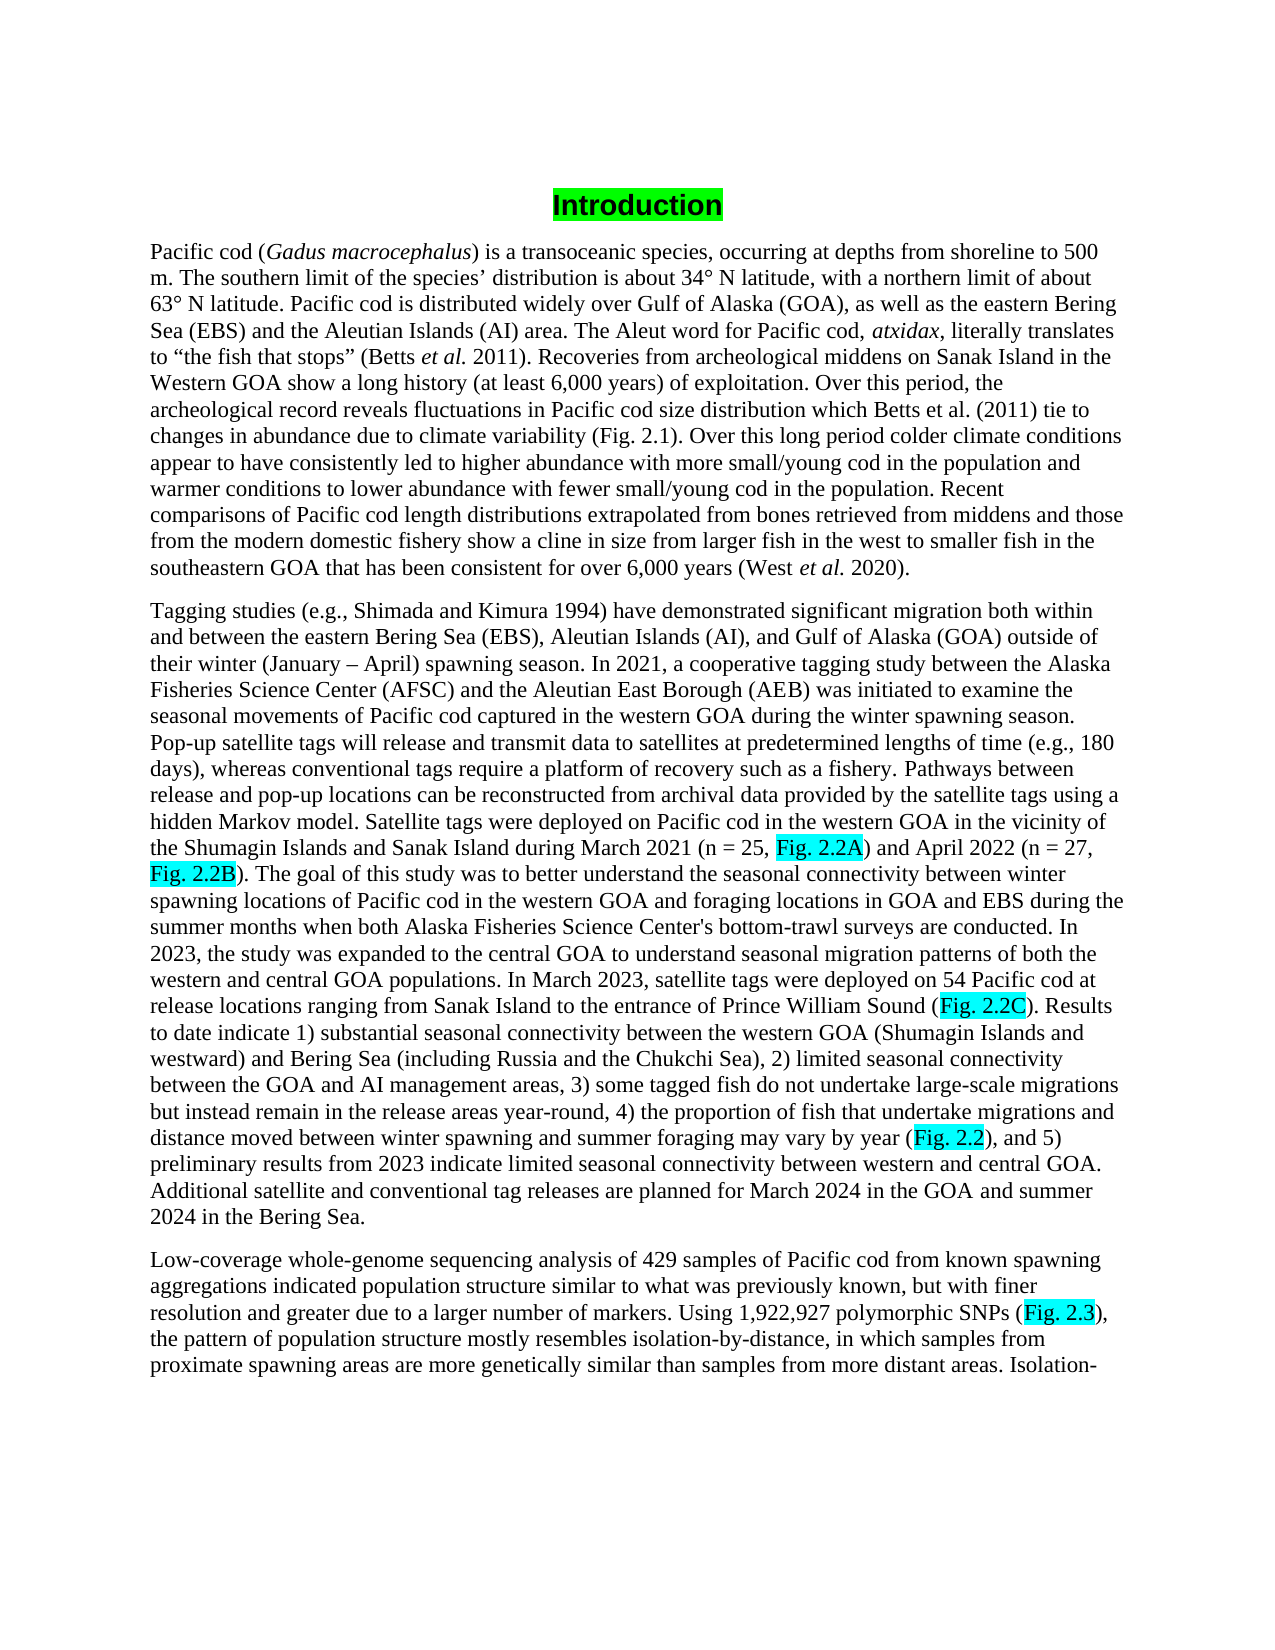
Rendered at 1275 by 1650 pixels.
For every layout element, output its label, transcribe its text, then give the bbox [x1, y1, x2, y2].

text Pacific cod (Gadus macrocephalus) is a transoceanic species, occurring at depths from shoreline to 500 m. The southern limit of the species’ distribution is about 34° N latitude, with a northern limit of about 63° N latitude. Pacific cod is distributed widely over Gulf of Alaska (GOA), as well as the eastern Bering Sea (EBS) and the Aleutian Islands (AI) area. The Aleut word for Pacific cod, atxidax, literally translates to “the fish that stops” (Betts et al. 2011). Recoveries from archeological middens on Sanak Island in the Western GOA show a long history (at least 6,000 years) of exploitation. Over this period, the archeological record reveals fluctuations in Pacific cod size distribution which Betts et al. (2011) tie to changes in abundance due to climate variability (Fig. 2.1). Over this long period colder climate conditions appear to have consistently led to higher abundance with more small/young cod in the population and warmer conditions to lower abundance with fewer small/young cod in the population. Recent comparisons of Pacific cod length distributions extrapolated from bones retrieved from middens and those from the modern domestic fishery show a cline in size from larger fish in the west to smaller fish in the southeastern GOA that has been consistent for over 6,000 years (West et al. 2020). [150, 238, 1125, 580]
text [150, 1246, 1125, 1378]
subtitle Introduction [150, 187, 1125, 221]
text Tagging studies (e.g., Shimada and Kimura 1994) have demonstrated significant migration both within and between the eastern Bering Sea (EBS), Aleutian Islands (AI), and Gulf of Alaska (GOA) outside of their winter (January – April) spawning season. In 2021, a cooperative tagging study between the Alaska Fisheries Science Center (AFSC) and the Aleutian East Borough (AEB) was initiated to examine the seasonal movements of Pacific cod captured in the western GOA during the winter spawning season. Pop-up satellite tags will release and transmit data to satellites at predetermined lengths of time (e.g., 180 days), whereas conventional tags require a platform of recovery such as a fishery. Pathways between release and pop-up locations can be reconstructed from archival data provided by the satellite tags using a hidden Markov model. Satellite tags were deployed on Pacific cod in the western GOA in the vicinity of the Shumagin Islands and Sanak Island during March 2021 (n = 25, Fig. 2.2A) and April 2022 (n = 27, Fig. 2.2B). The goal of this study was to better understand the seasonal connectivity between winter spawning locations of Pacific cod in the western GOA and foraging locations in GOA and EBS during the summer months when both Alaska Fisheries Science Center's bottom-trawl surveys are conducted. In 2023, the study was expanded to the central GOA to understand seasonal migration patterns of both the western and central GOA populations. In March 2023, satellite tags were deployed on 54 Pacific cod at release locations ranging from Sanak Island to the entrance of Prince William Sound (Fig. 2.2C). Results to date indicate 1) substantial seasonal connectivity between the western GOA (Shumagin Islands and westward) and Bering Sea (including Russia and the Chukchi Sea), 2) limited seasonal connectivity between the GOA and AI management areas, 3) some tagged fish do not undertake large-scale migrations but instead remain in the release areas year-round, 4) the proportion of fish that undertake migrations and distance moved between winter spawning and summer foraging may vary by year (Fig. 2.2), and 5) preliminary results from 2023 indicate limited seasonal connectivity between western and central GOA. Additional satellite and conventional tag releases are planned for March 2024 in the GOA and summer 2024 in the Bering Sea. [150, 597, 1125, 1229]
